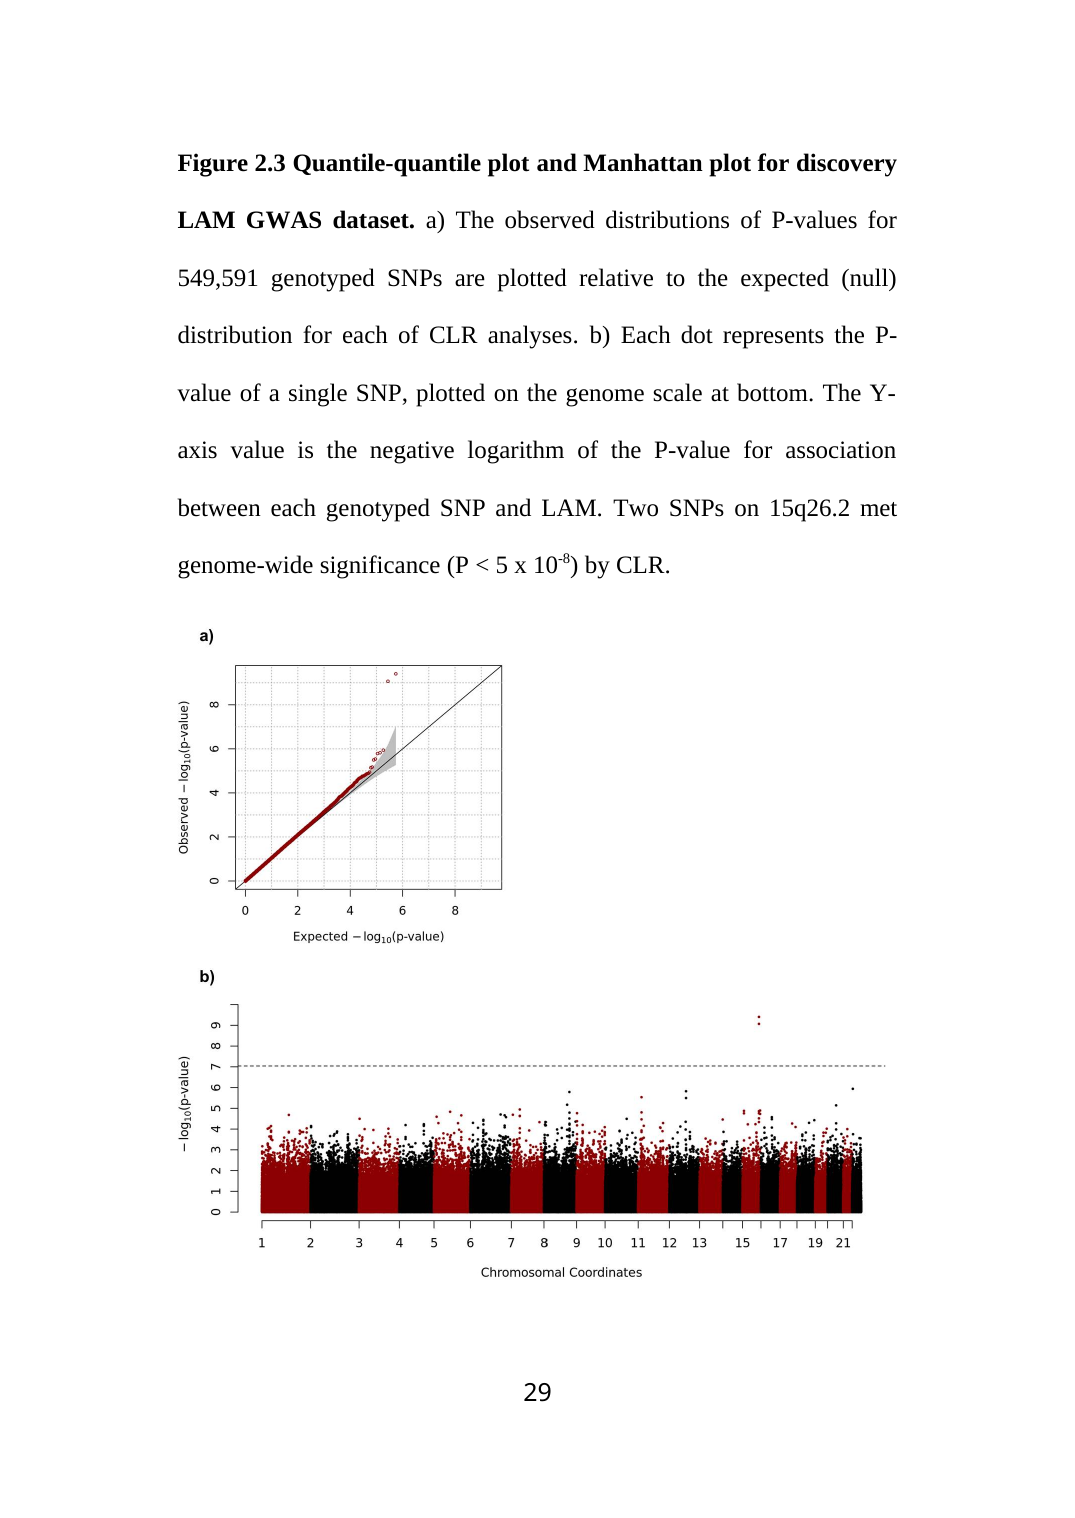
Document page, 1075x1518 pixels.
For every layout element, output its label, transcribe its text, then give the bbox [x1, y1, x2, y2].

subtitle Figure 2.3 Quantile-quantile plot and Manhattan plot for discovery LAM GWAS dataset. a) The observed distributions of P-values for 549,591 genotyped SNPs are plotted relative to the expected (null) distribution for each of CLR analyses. b) Each dot represents the P-value of a single SNP, plotted on the genome scale at bottom. The Y-axis value is the negative logarithm of the P-value for association between each genotyped SNP and LAM. Two SNPs on 15q26.2 met genome-wide significance (P < 5 x 10-8) by CLR. [177, 148, 898, 579]
picture [177, 607, 916, 1296]
